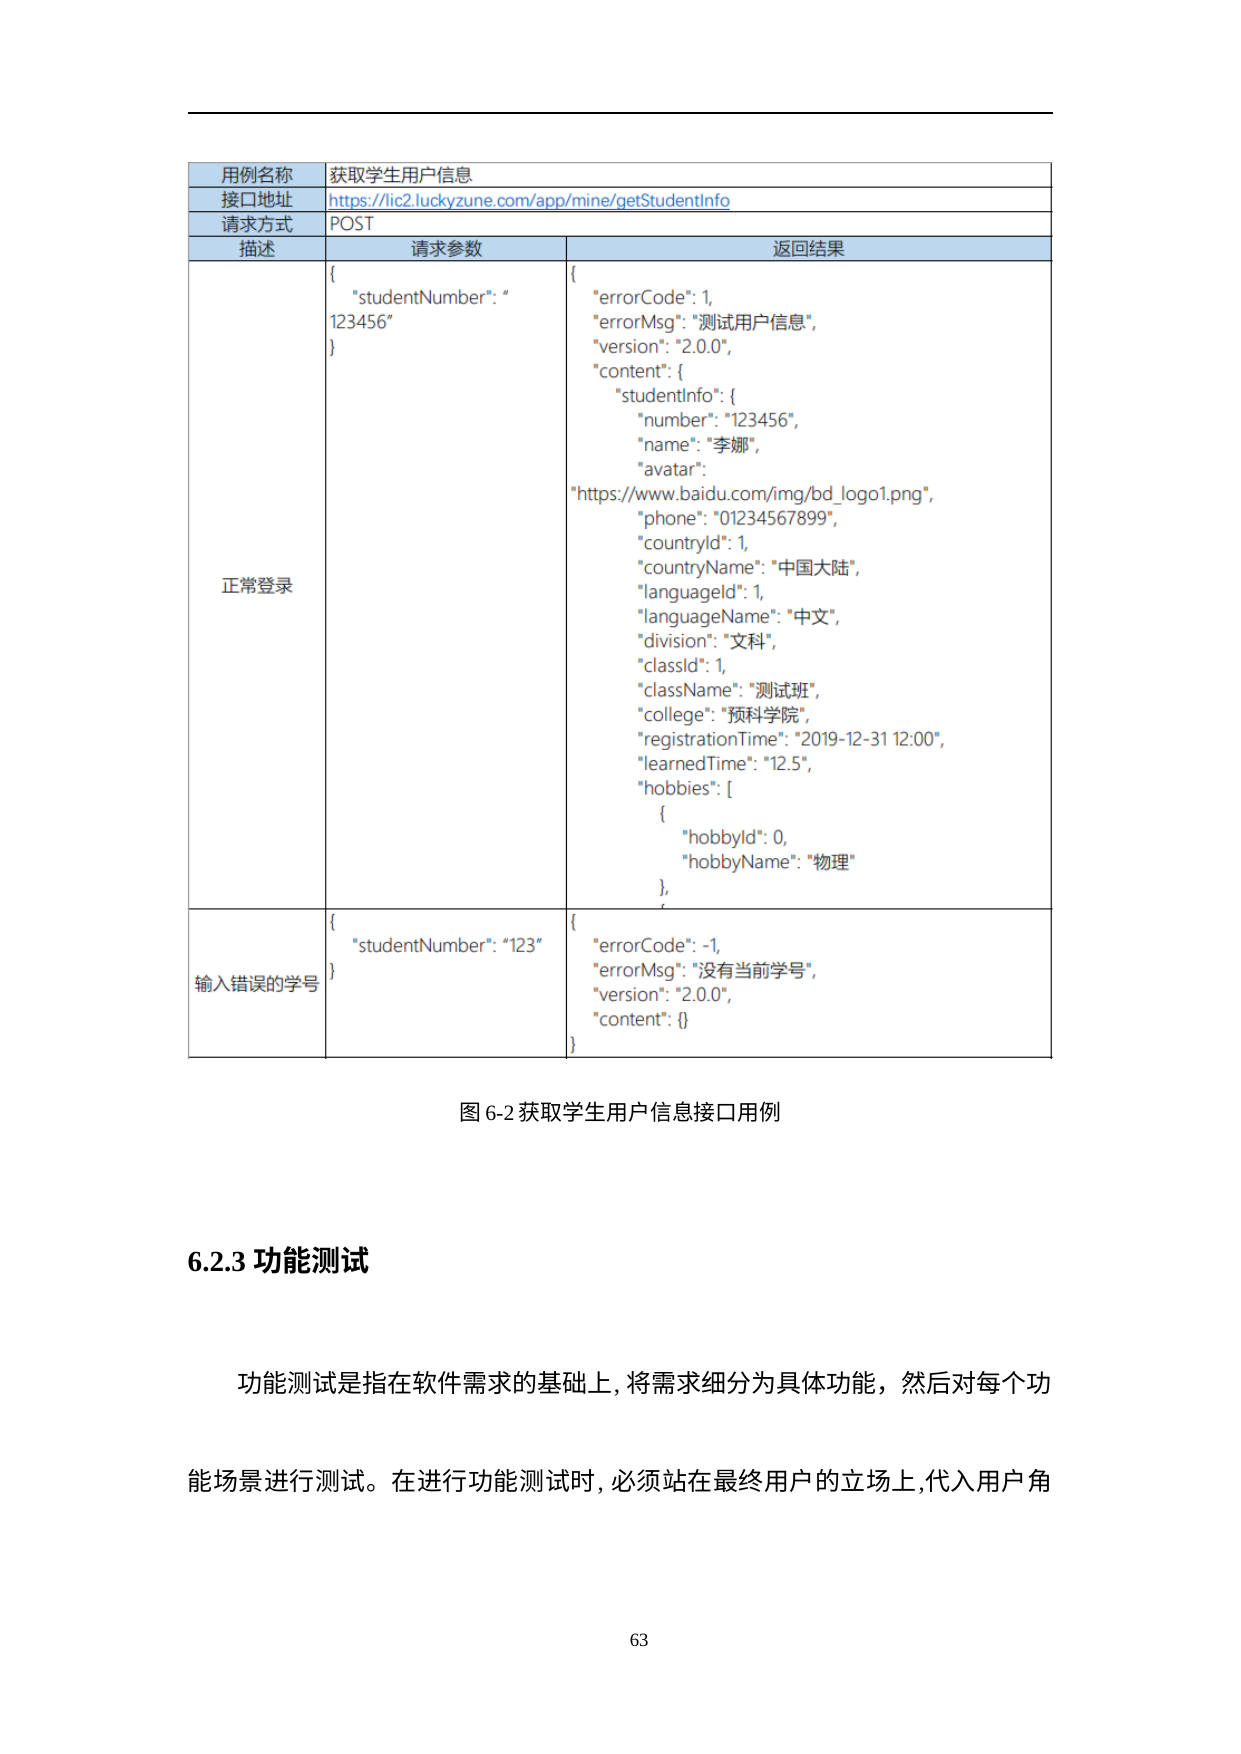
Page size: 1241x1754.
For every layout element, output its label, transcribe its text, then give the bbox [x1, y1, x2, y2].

picture [187, 162, 1053, 1059]
subtitle 6.2.3 功能测试 [187, 1226, 1053, 1291]
text 图6-2获取学生用户信息接口用例 [187, 1094, 1053, 1127]
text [187, 1349, 1053, 1512]
